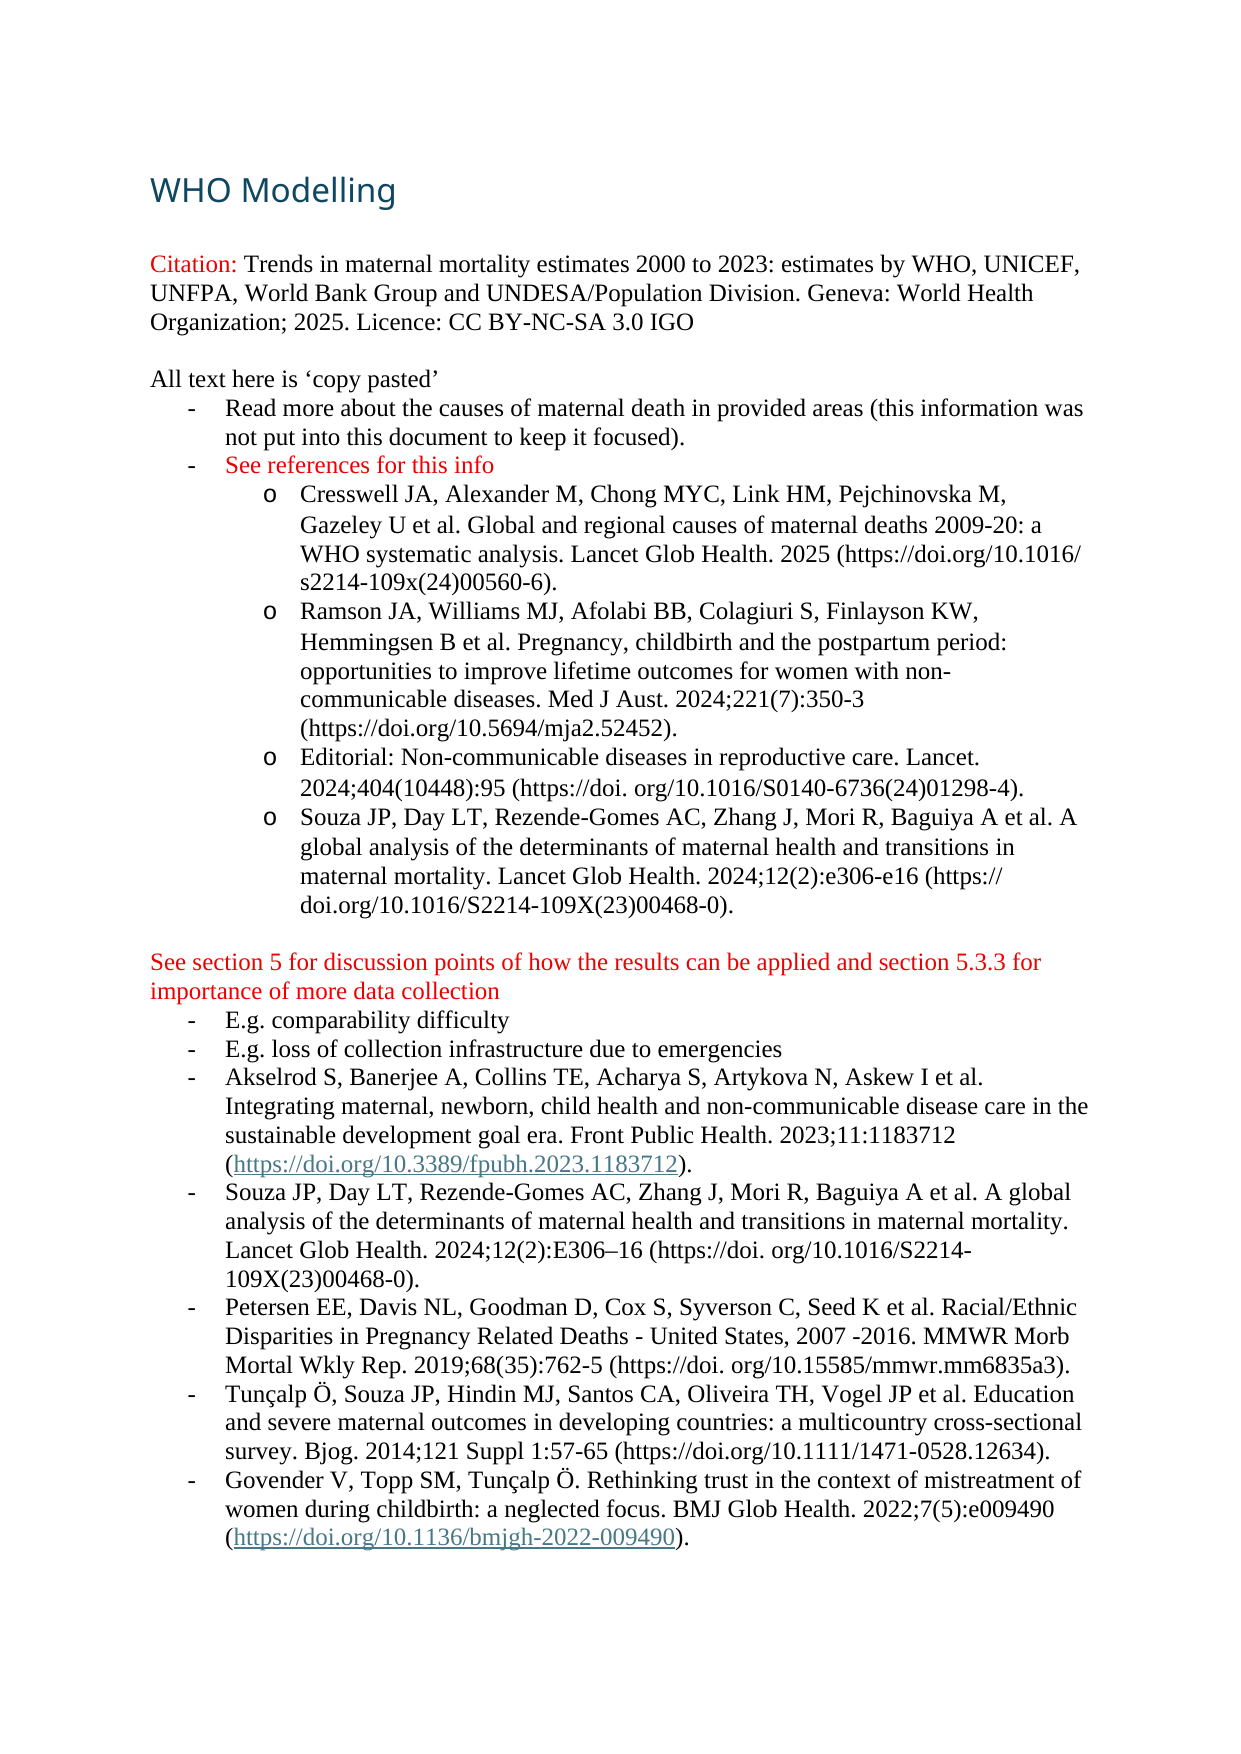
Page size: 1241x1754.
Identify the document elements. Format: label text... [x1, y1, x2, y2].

list Ramson JA, Williams MJ, Afolabi BB, Colagiuri S, Finlayson KW, Hemmingsen B et al. Pregnancy, childbirth and the postpartum period: opportunities to improve lifetime outcomes for women with non-communicable diseases. Med J Aust. 2024;221(7):350-3 (https://doi.org/10.5694/mja2.52452). [262, 596, 1090, 742]
text Citation: Trends in maternal mortality estimates 2000 to 2023: estimates by WHO, UNICEF, UNFPA, World Bank Group and UNDESA/Population Division. Geneva: World Health Organization; 2025. Licence: CC BY-NC-SA 3.0 IGO [150, 249, 1090, 335]
list Cresswell JA, Alexander M, Chong MYC, Link HM, Pejchinovska M, Gazeley U et al. Global and regional causes of maternal deaths 2009-20: a WHO systematic analysis. Lancet Glob Health. 2025 (https://doi.org/10.1016/ s2214-109x(24)00560-6). [262, 479, 1090, 596]
list Souza JP, Day LT, Rezende-Gomes AC, Zhang J, Mori R, Baguiya A et al. A global analysis of the determinants of maternal health and transitions in maternal mortality. Lancet Glob Health. 2024;12(2):e306-e16 (https:// doi.org/10.1016/S2214-109X(23)00468-0). [262, 802, 1090, 919]
text See section 5 for discussion points of how the results can be applied and section 5.3.3 for importance of more data collection [150, 947, 1090, 1005]
list Editorial: Non-communicable diseases in reproductive care. Lancet. 2024;404(10448):95 (https://doi. org/10.1016/S0140-6736(24)01298-4). [262, 742, 1090, 802]
list E.g. loss of collection infrastructure due to emergencies [187, 1034, 1090, 1062]
list Tunçalp Ö, Souza JP, Hindin MJ, Santos CA, Oliveira TH, Vogel JP et al. Education and severe maternal outcomes in developing countries: a multicountry cross-sectional survey. Bjog. 2014;121 Suppl 1:57-65 (https://doi.org/10.1111/1471-0528.12634). [187, 1379, 1090, 1465]
list Read more about the causes of maternal death in provided areas (this information was not put into this document to keep it focused). [187, 393, 1090, 450]
list Souza JP, Day LT, Rezende-Gomes AC, Zhang J, Mori R, Baguiya A et al. A global analysis of the determinants of maternal health and transitions in maternal mortality. Lancet Glob Health. 2024;12(2):E306–16 (https://doi. org/10.1016/S2214-109X(23)00468-0). [187, 1177, 1090, 1292]
list Govender V, Topp SM, Tunçalp Ö. Rethinking trust in the context of mistreatment of women during childbirth: a neglected focus. BMJ Glob Health. 2022;7(5):e009490 (https://doi.org/10.1136/bmjgh-2022-009490). [187, 1465, 1090, 1551]
text All text here is ‘copy pasted’ [150, 364, 1090, 393]
list See references for this info [187, 450, 1090, 479]
list Akselrod S, Banerjee A, Collins TE, Acharya S, Artykova N, Askew I et al. Integrating maternal, newborn, child health and non-communicable disease care in the sustainable development goal era. Front Public Health. 2023;11:1183712 (https://doi.org/10.3389/fpubh.2023.1183712). [187, 1062, 1090, 1177]
list E.g. comparability difficulty [187, 1005, 1090, 1034]
list Petersen EE, Davis NL, Goodman D, Cox S, Syverson C, Seed K et al. Racial/Ethnic Disparities in Pregnancy Related Deaths - United States, 2007 -2016. MMWR Morb Mortal Wkly Rep. 2019;68(35):762-5 (https://doi. org/10.15585/mmwr.mm6835a3). [187, 1292, 1090, 1379]
subtitle WHO Modelling [150, 167, 1090, 212]
